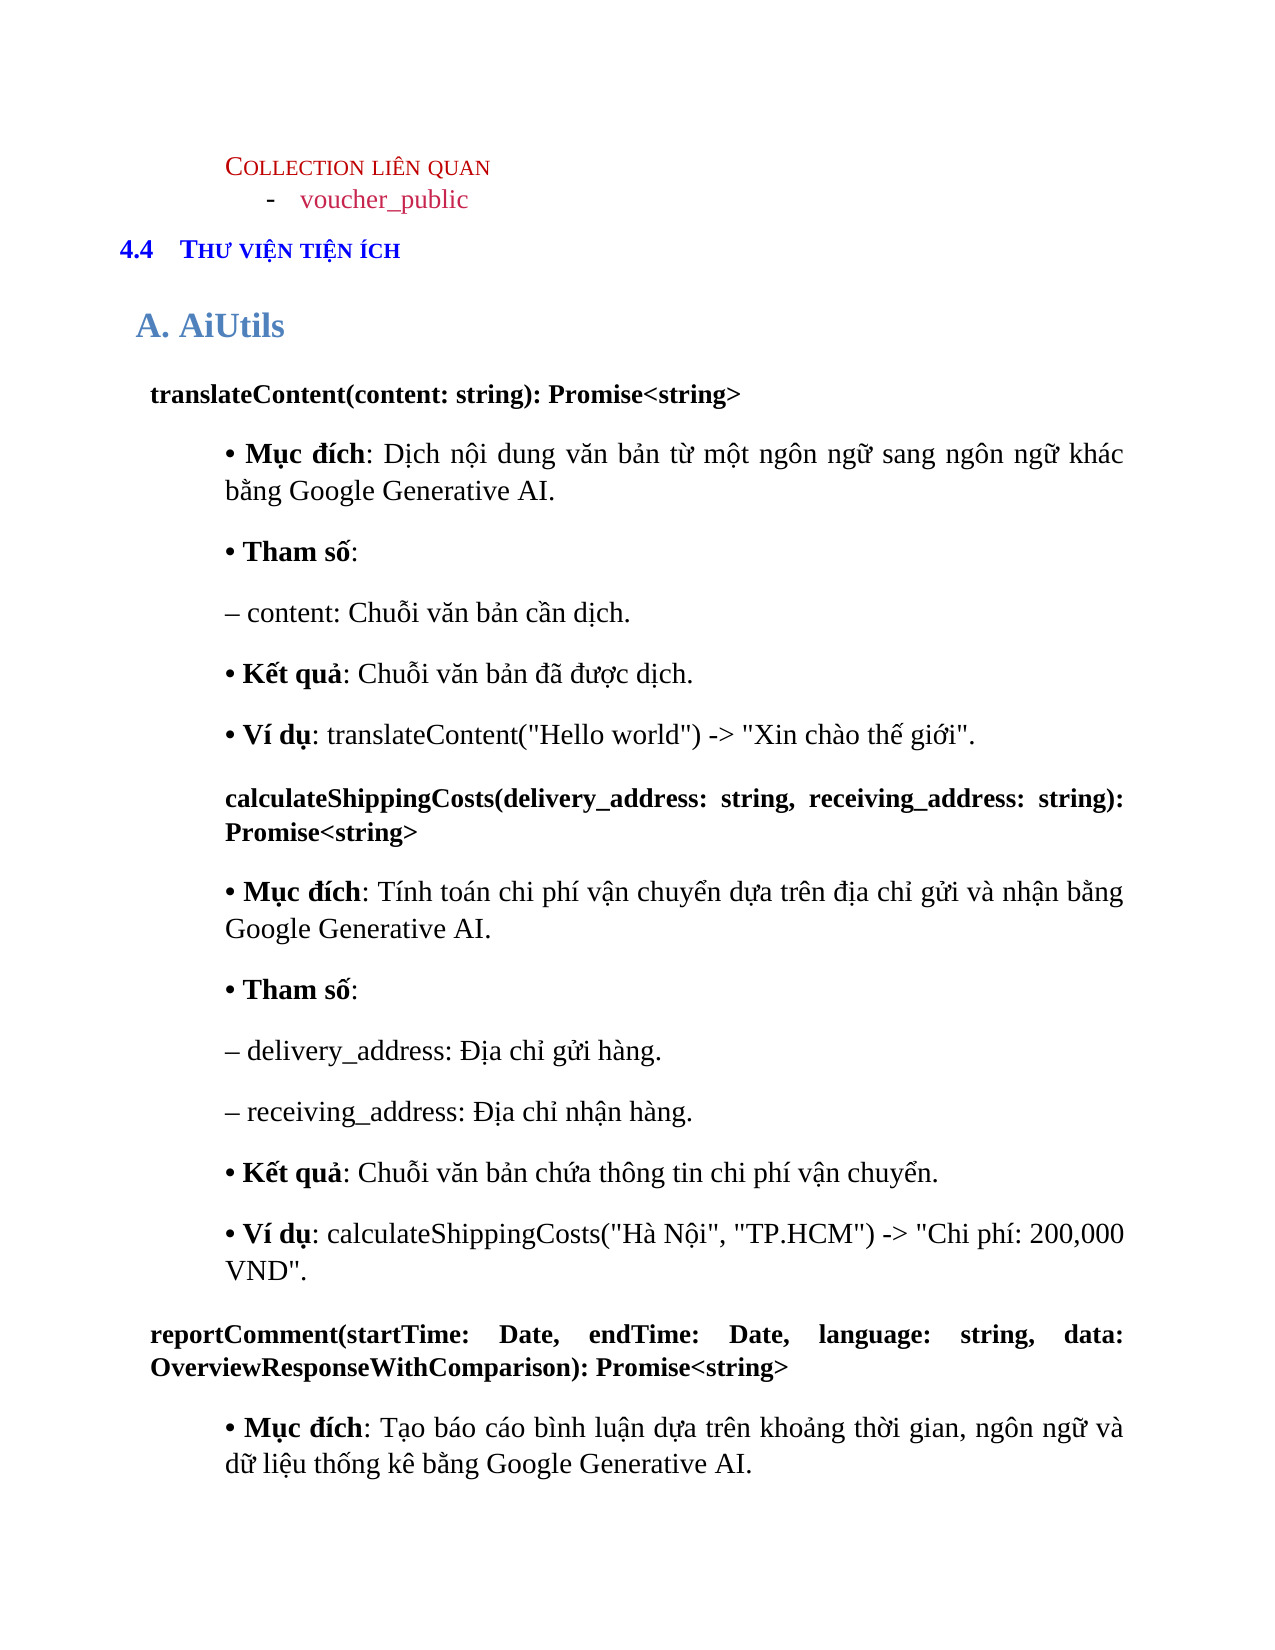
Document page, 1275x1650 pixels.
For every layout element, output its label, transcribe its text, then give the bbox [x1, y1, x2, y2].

text • Tham số: [225, 534, 1125, 567]
subtitle Thư viện tiện ích [119, 234, 1125, 265]
text • Mục đích: Dịch nội dung văn bản từ một ngôn ngữ sang ngôn ngữ khác bằng Google Generative AI. [225, 436, 1125, 506]
text • Ví dụ: calculateShippingCosts("Hà Nội", "TP.HCM") -> "Chi phí: 200,000 VND". [225, 1216, 1125, 1286]
subtitle reportComment(startTime: Date, endTime: Date, language: string, data: OverviewResponseWithComparison): Promise<string> [150, 1318, 1125, 1383]
list voucher_public [262, 183, 1125, 217]
subtitle Collection liên quan [225, 150, 1125, 181]
text • Kết quả: Chuỗi văn bản chứa thông tin chi phí vận chuyển. [225, 1155, 1125, 1189]
text – delivery_address: Địa chỉ gửi hàng. [225, 1033, 1125, 1067]
text • Mục đích: Tính toán chi phí vận chuyển dựa trên địa chỉ gửi và nhận bằng Google Generative AI. [225, 874, 1125, 944]
text – content: Chuỗi văn bản cần dịch. [225, 595, 1125, 628]
text • Mục đích: Tạo báo cáo bình luận dựa trên khoảng thời gian, ngôn ngữ và dữ liệu thống kê bằng Google Generative AI. [225, 1410, 1125, 1480]
subtitle calculateShippingCosts(delivery_address: string, receiving_address: string): Promise<string> [225, 782, 1125, 847]
text • Kết quả: Chuỗi văn bản đã được dịch. [225, 656, 1125, 689]
text • Ví dụ: translateContent("Hello world") -> "Xin chào thế giới". [225, 717, 1125, 751]
text – receiving_address: Địa chỉ nhận hàng. [225, 1094, 1125, 1128]
subtitle translateContent(content: string): Promise<string> [150, 378, 1125, 409]
subtitle A. AiUtils [135, 305, 1125, 346]
text • Tham số: [225, 972, 1125, 1005]
